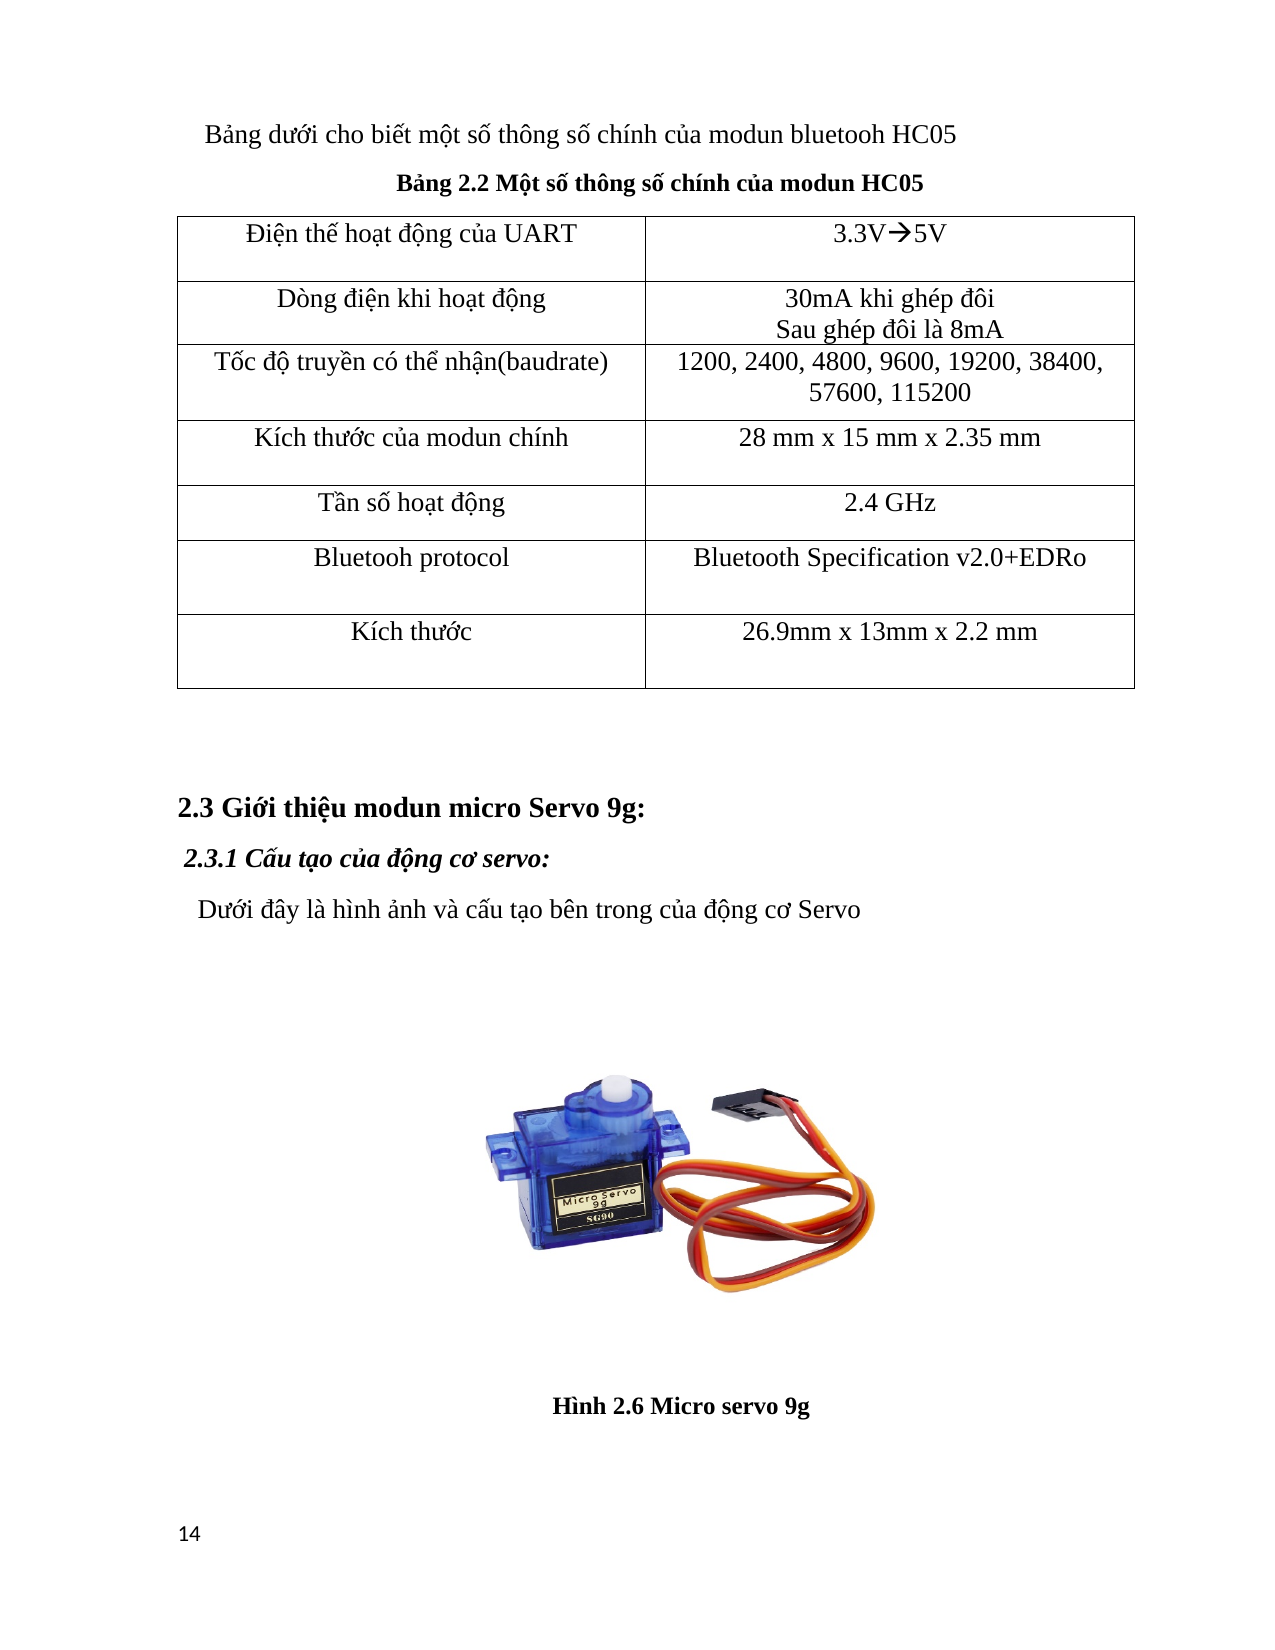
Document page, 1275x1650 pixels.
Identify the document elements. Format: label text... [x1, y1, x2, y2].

table_cell Kích thước của modun chính [178, 421, 645, 485]
table_cell Dòng điện khi hoạt động [178, 282, 645, 344]
table_header Điện thế hoạt động của UART [178, 217, 645, 281]
picture [441, 942, 902, 1372]
table_cell 28 mm x 15 mm x 2.35 mm [646, 421, 1134, 485]
text Bảng dưới cho biết một số thông số chính của modun bluetooh HC05 [177, 118, 1157, 149]
text 2.3 Giới thiệu modun micro Servo 9g: [177, 790, 1157, 823]
text 2.3.1 Cấu tạo của động cơ servo: [177, 842, 1157, 874]
text Bảng 2.2 Một số thông số chính của modun HC05 [177, 168, 1157, 197]
table_cell Tốc độ truyền có thể nhận(baudrate) [178, 345, 645, 419]
table_cell 30mA khi ghép đôi Sau ghép đôi là 8mA [646, 282, 1134, 344]
table_cell 2.4 GHz [646, 486, 1134, 540]
text Dưới đây là hình ảnh và cấu tạo bên trong của động cơ Servo [177, 893, 1157, 924]
table_cell 26.9mm x 13mm x 2.2 mm [646, 615, 1134, 688]
text Hình 2.6 Micro servo 9g [177, 1391, 1157, 1420]
table_header 3.3V5V [646, 217, 1134, 281]
table_cell Bluetooth Specification v2.0+EDRo [646, 541, 1134, 614]
table_cell Tần số hoạt động [178, 486, 645, 540]
table_cell Kích thước [178, 615, 645, 688]
table_cell Bluetooh protocol [178, 541, 645, 614]
table_cell 1200, 2400, 4800, 9600, 19200, 38400, 57600, 115200 [646, 345, 1134, 419]
